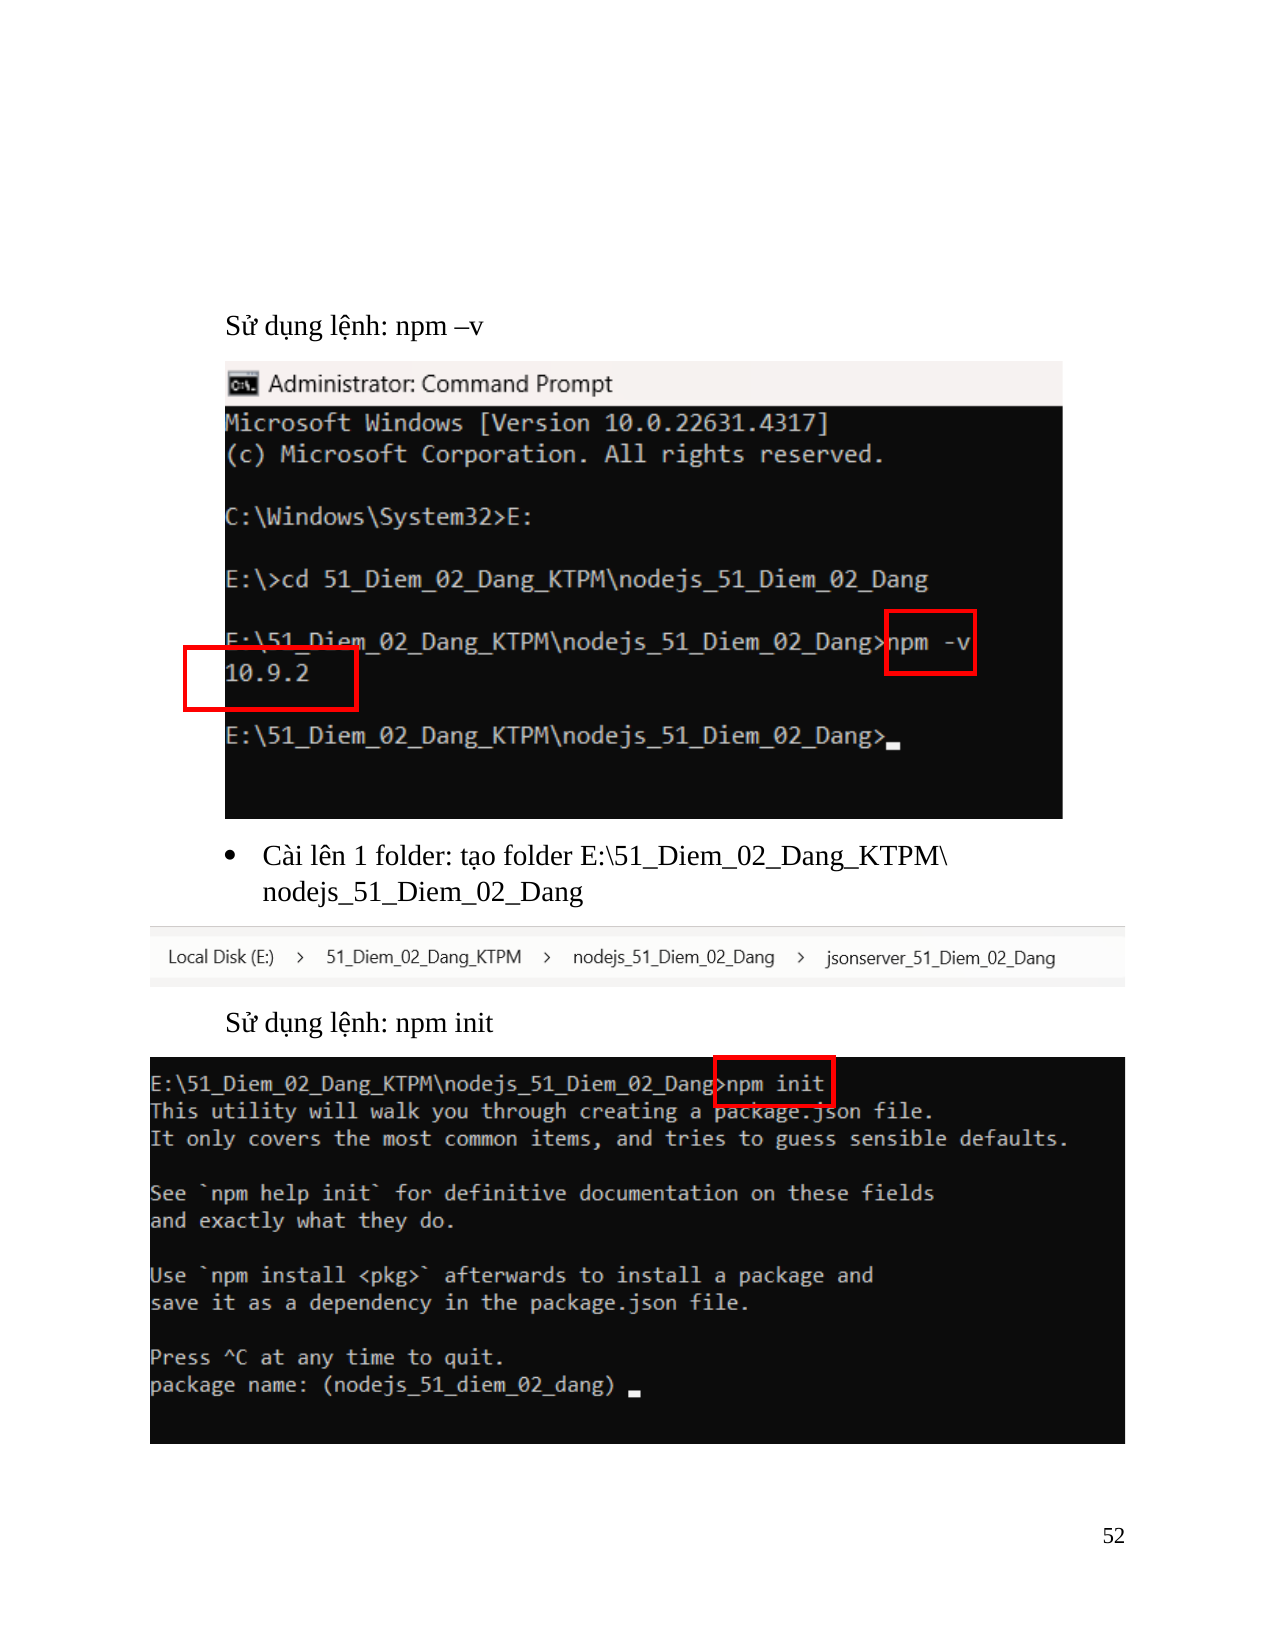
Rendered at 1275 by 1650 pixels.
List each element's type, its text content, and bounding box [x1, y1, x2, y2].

text Sử dụng lệnh: npm –v [225, 308, 1125, 342]
text Sử dụng lệnh: npm init [225, 1005, 1125, 1038]
picture [150, 1057, 1125, 1444]
picture [225, 361, 1063, 819]
picture [150, 926, 1125, 987]
picture [225, 650, 354, 707]
picture [717, 1060, 831, 1104]
list Cài lên 1 folder: tạo folder E:\51_Diem_02_Dang_KTPM\nodejs_51_Diem_02_Dang [225, 838, 1125, 908]
